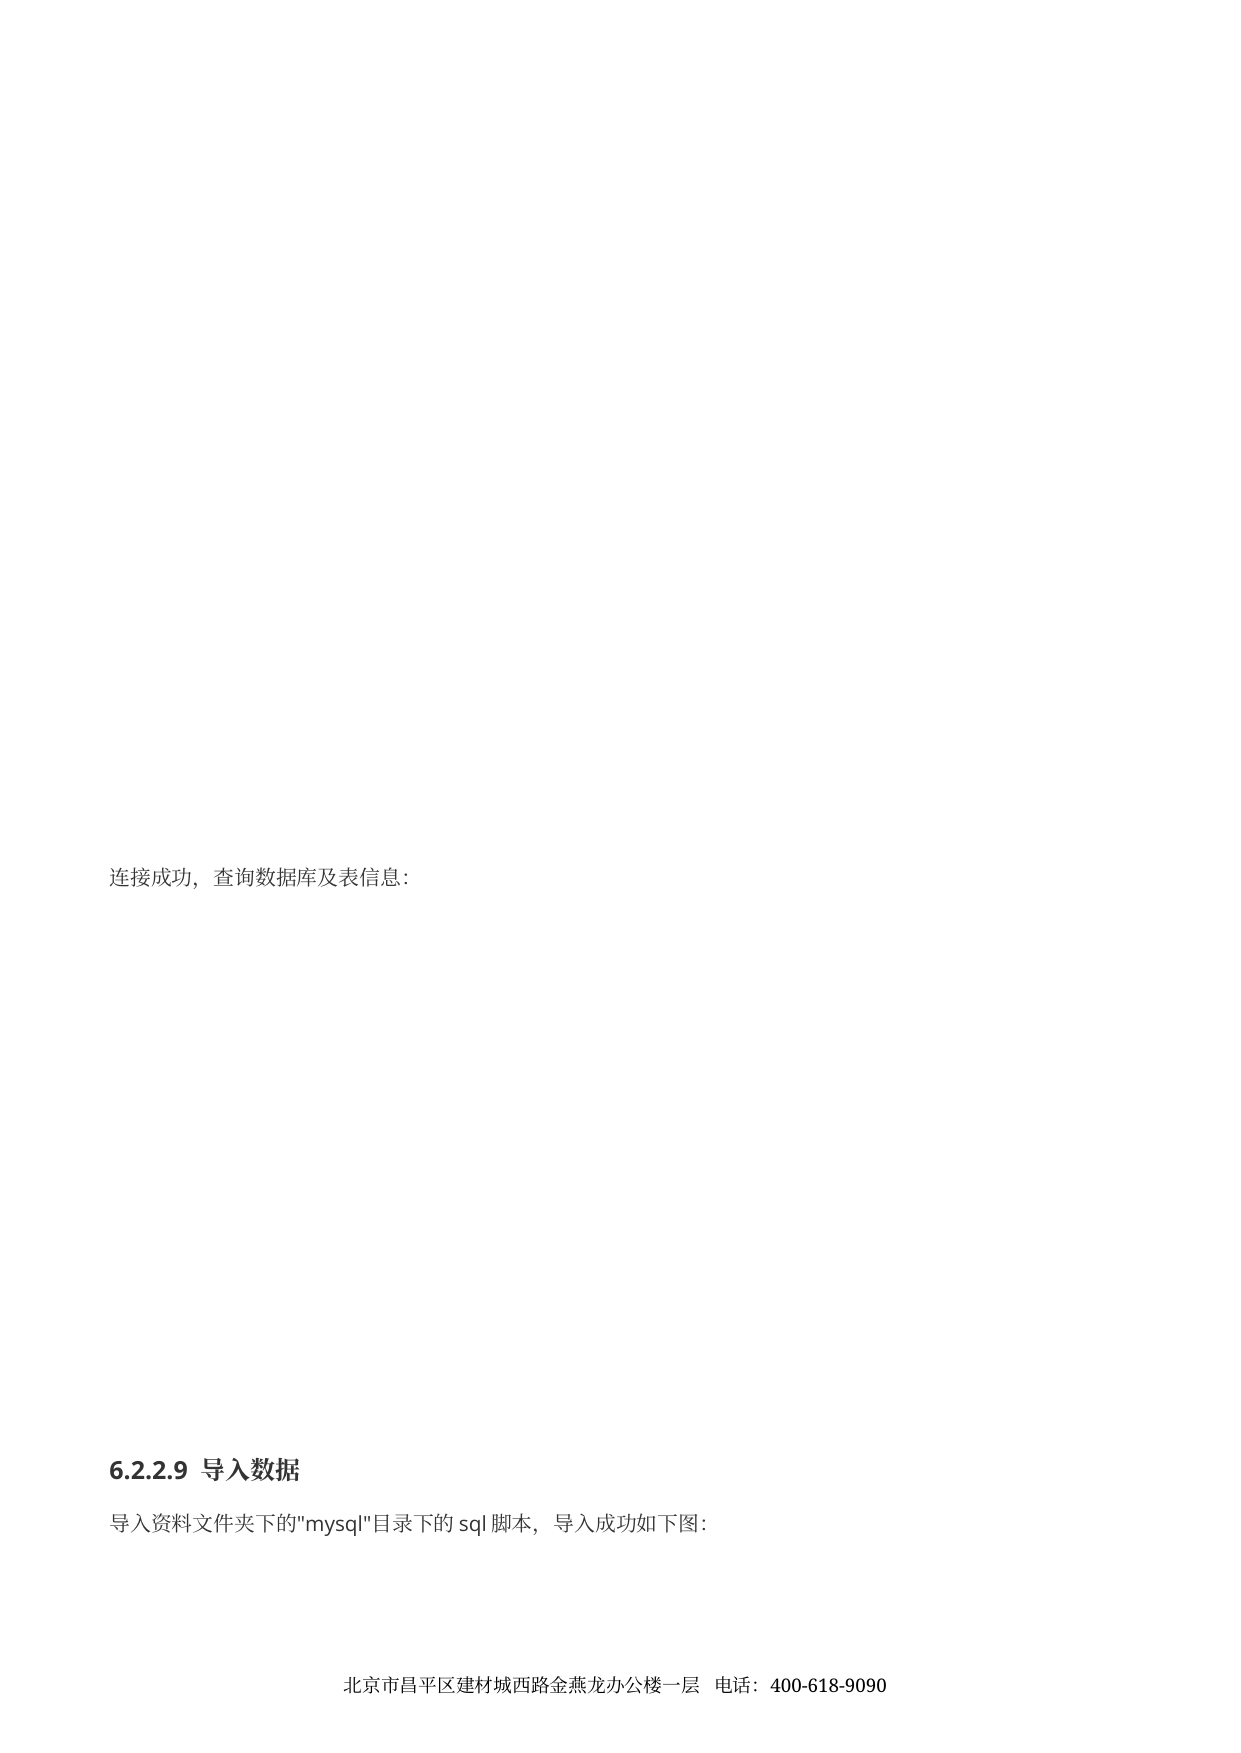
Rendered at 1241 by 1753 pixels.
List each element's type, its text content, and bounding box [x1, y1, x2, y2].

text 6.2.2.9 导入数据 [109, 1458, 334, 1485]
text 北京市昌平区建材城西路金燕龙办公楼一层 电话：400-618-9090 [343, 1677, 979, 1696]
text 导入资料文件夹下的"mysql"目录下的sql脚本，导入成功如下图： [109, 1514, 784, 1535]
text 连接成功，查询数据库及表信息： [109, 868, 459, 890]
